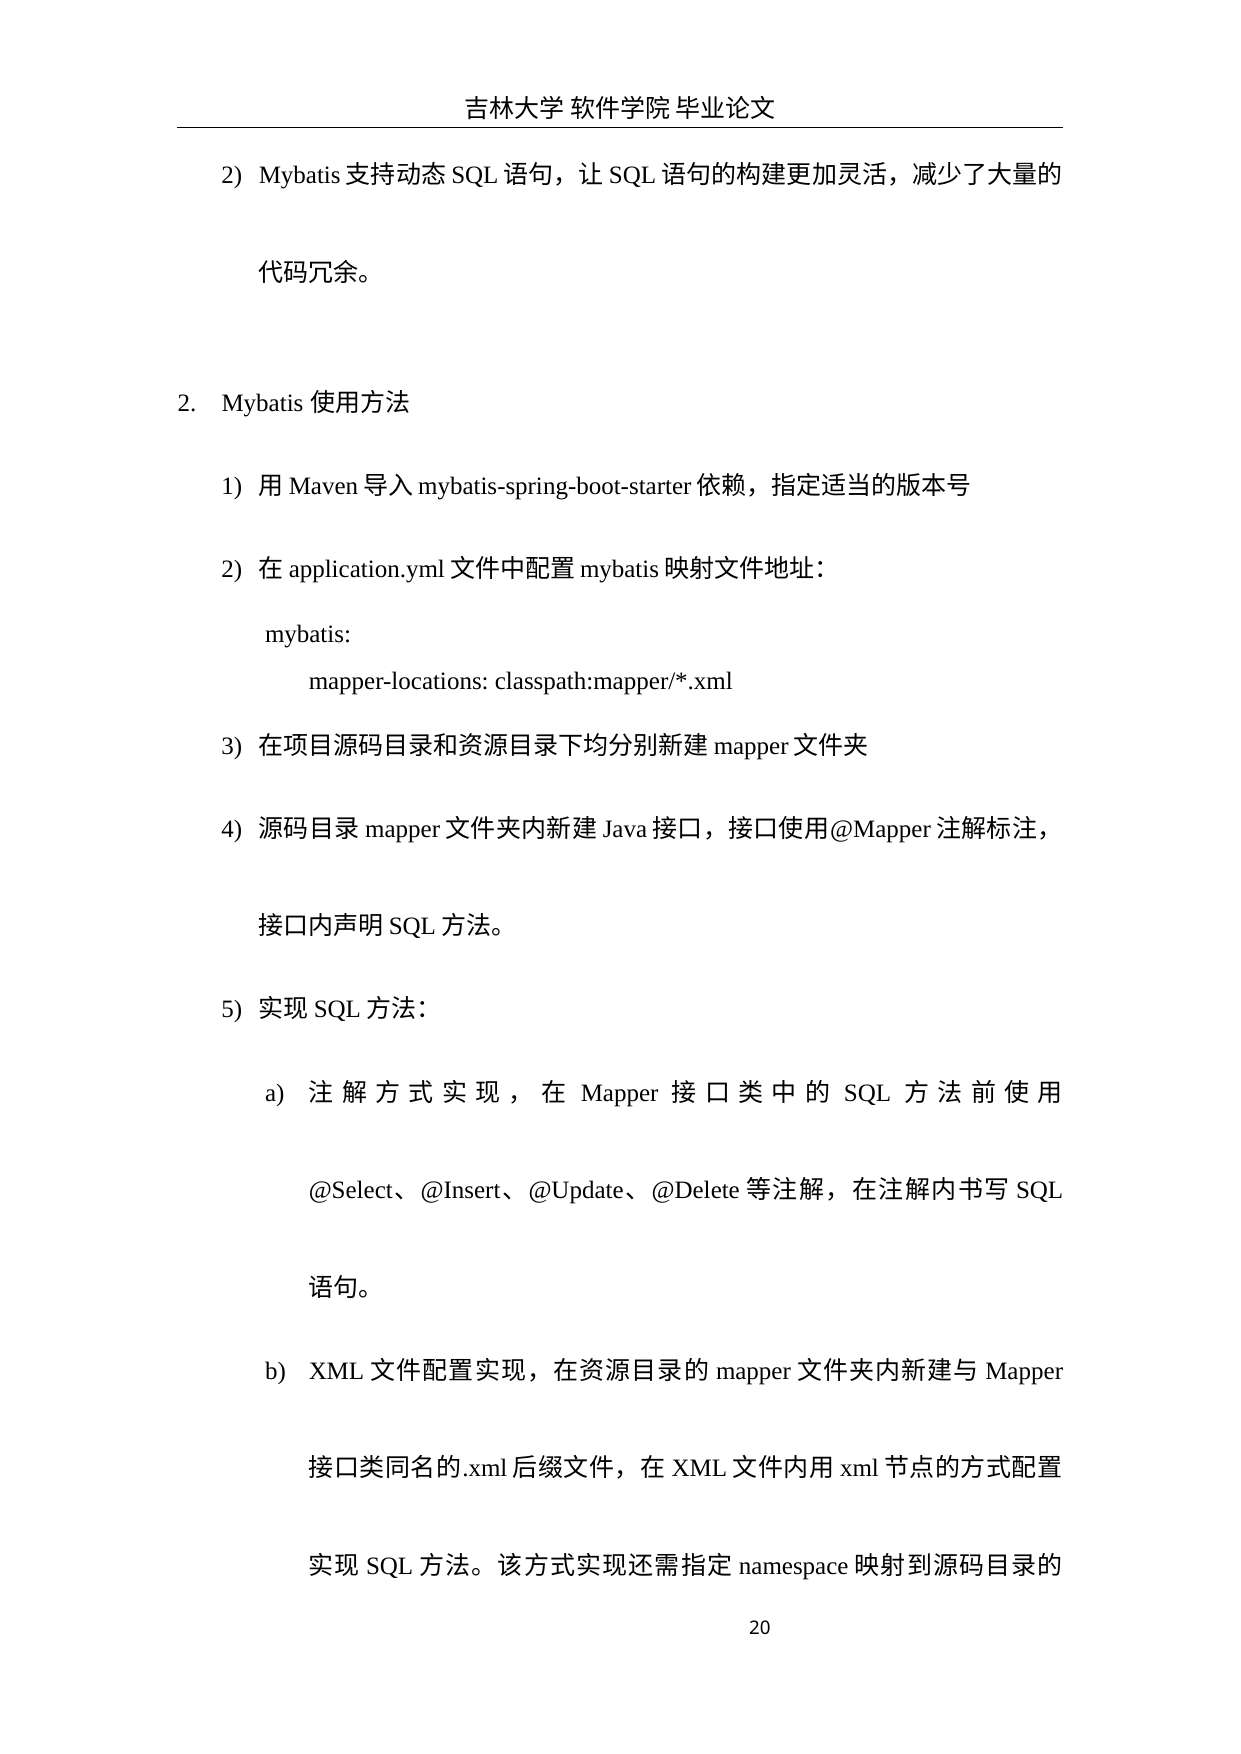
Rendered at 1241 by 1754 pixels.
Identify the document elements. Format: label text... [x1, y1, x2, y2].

list Mybatis 使用方法 [177, 368, 1063, 433]
list mybatis: [258, 617, 1063, 649]
list Mybatis支持动态SQL语句，让SQL语句的构建更加灵活，减少了大量的代码冗余。 [221, 140, 1063, 303]
list mapper-locations: classpath:mapper/*.xml [258, 664, 1063, 696]
list 在项目源码目录和资源目录下均分别新建mapper文件夹 [221, 711, 1063, 776]
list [265, 1336, 1063, 1596]
list 在application.yml文件中配置mybatis映射文件地址： [221, 534, 1063, 599]
list 用Maven导入mybatis-spring-boot-starter依赖，指定适当的版本号 [221, 451, 1063, 516]
list 源码目录mapper文件夹内新建Java接口，接口使用@Mapper注解标注，接口内声明SQL方法。 [221, 794, 1063, 956]
list 注解方式实现，在Mapper接口类中的SQL方法前使用@Select、@Insert、@Update、@Delete等注解，在注解内书写SQL语句。 [265, 1058, 1063, 1318]
list 实现SQL方法： [221, 974, 1063, 1039]
